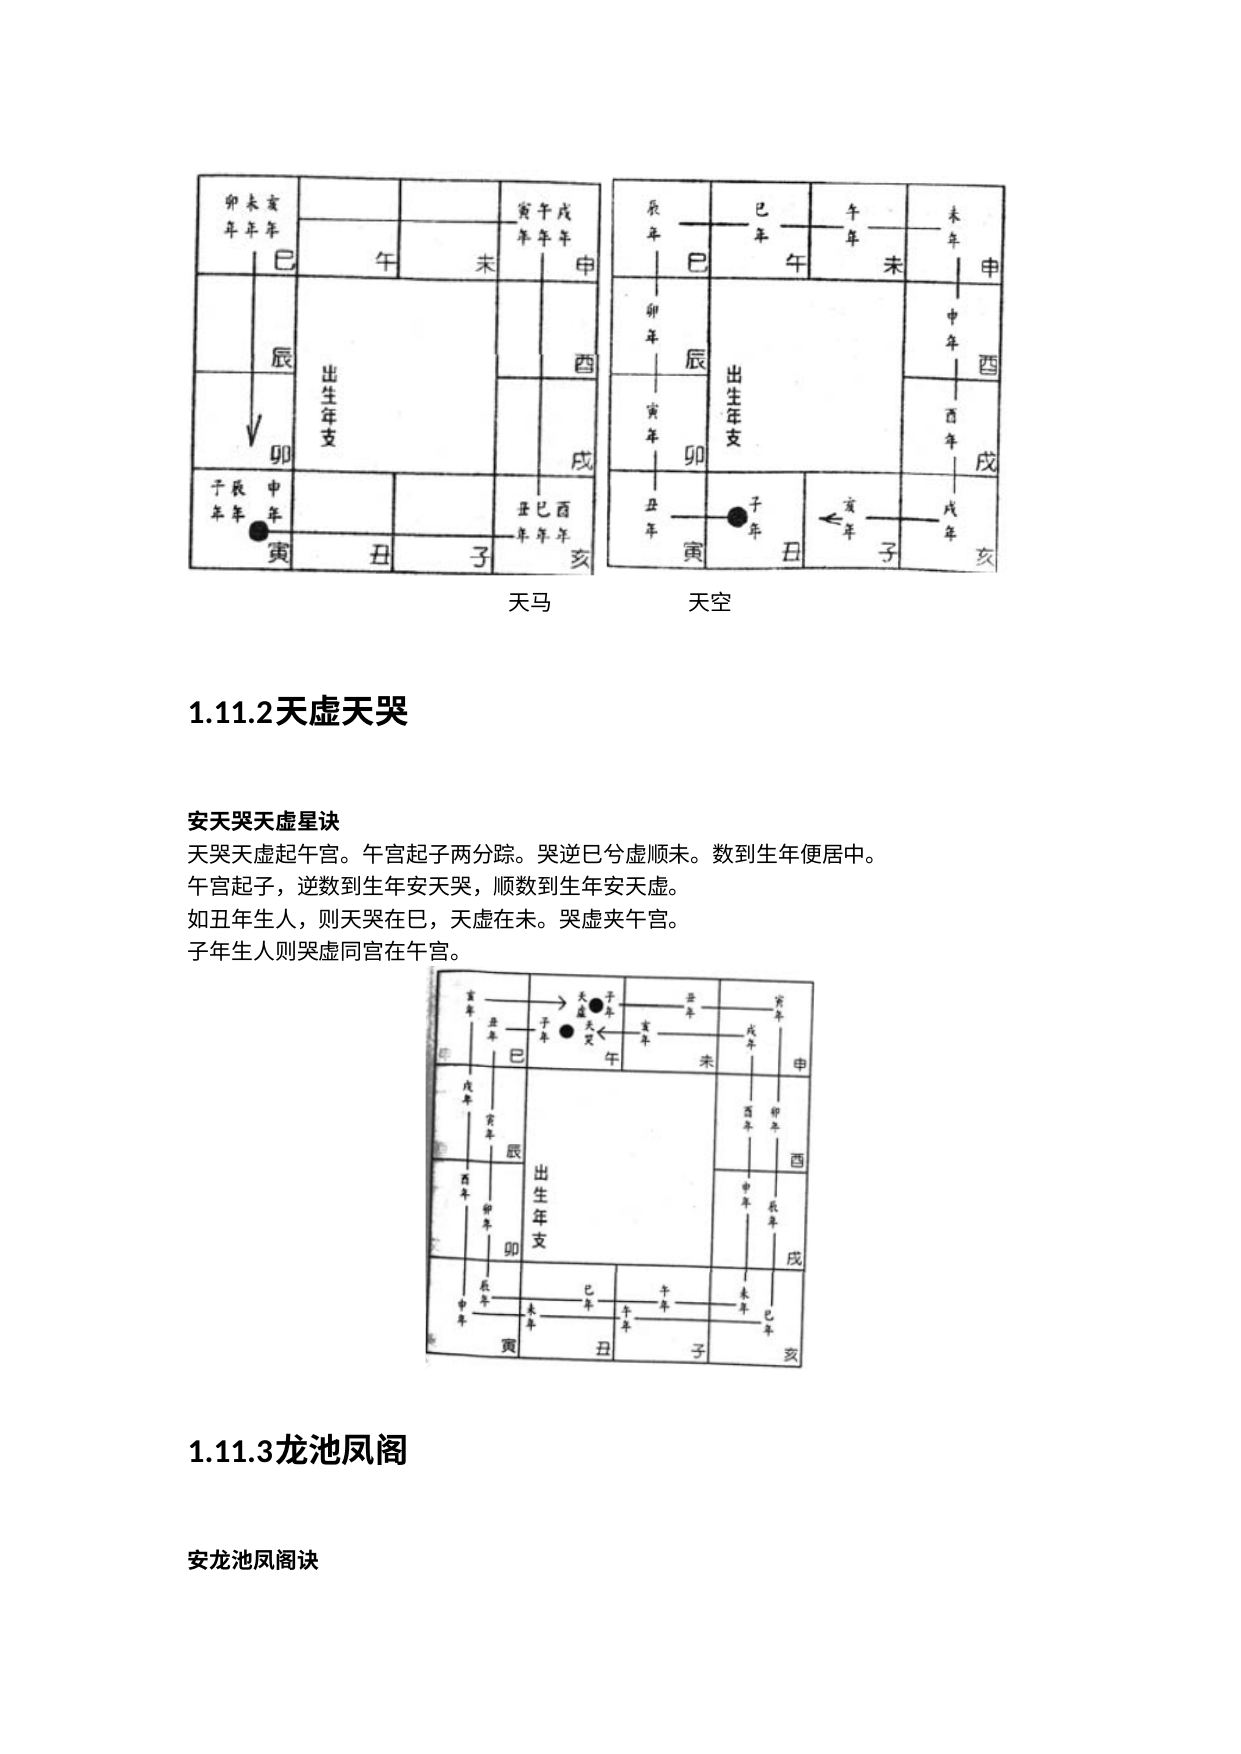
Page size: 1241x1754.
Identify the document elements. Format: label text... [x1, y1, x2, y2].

picture [425, 966, 815, 1370]
picture [187, 170, 602, 577]
text 安龙池凤阁诀 [187, 1543, 1053, 1576]
text 子年生人则哭虚同宫在午宫。 [187, 934, 1053, 966]
picture [606, 176, 1007, 577]
subtitle 天虚天哭 [187, 677, 1053, 742]
text 安天哭天虚星诀 [187, 804, 1053, 836]
text 午宫起子，逆数到生年安天哭，顺数到生年安天虚。 [187, 869, 1053, 901]
text 天马 天空 [187, 584, 1053, 617]
subtitle 龙池凤阁 [187, 1416, 1053, 1481]
text 天哭天虚起午宫。午宫起子两分踪。哭逆巳兮虚顺未。数到生年便居中。 [187, 836, 1053, 869]
text 如丑年生人，则天哭在巳，天虚在未。哭虚夹午宫。 [187, 901, 1053, 934]
